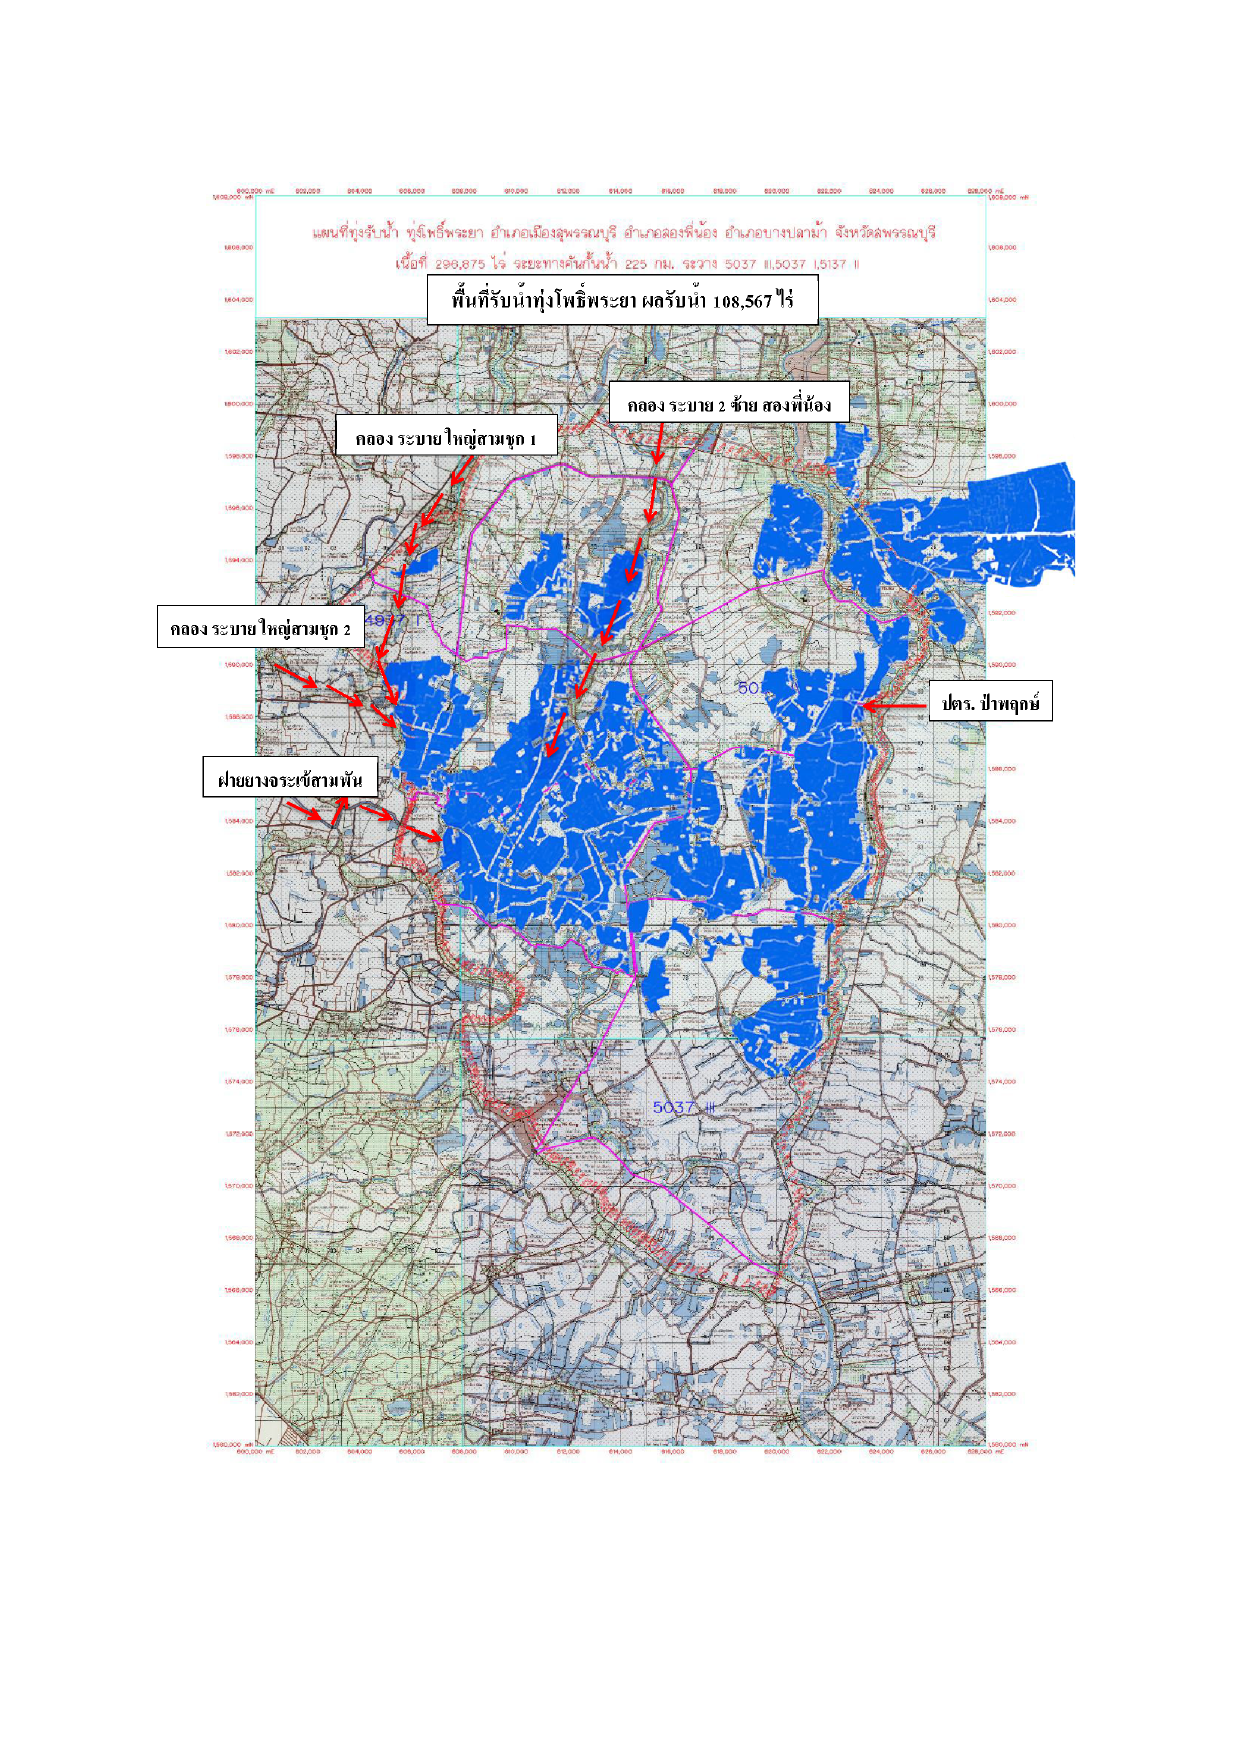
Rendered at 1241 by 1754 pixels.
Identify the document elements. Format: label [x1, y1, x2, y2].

picture [150, 150, 1075, 1500]
